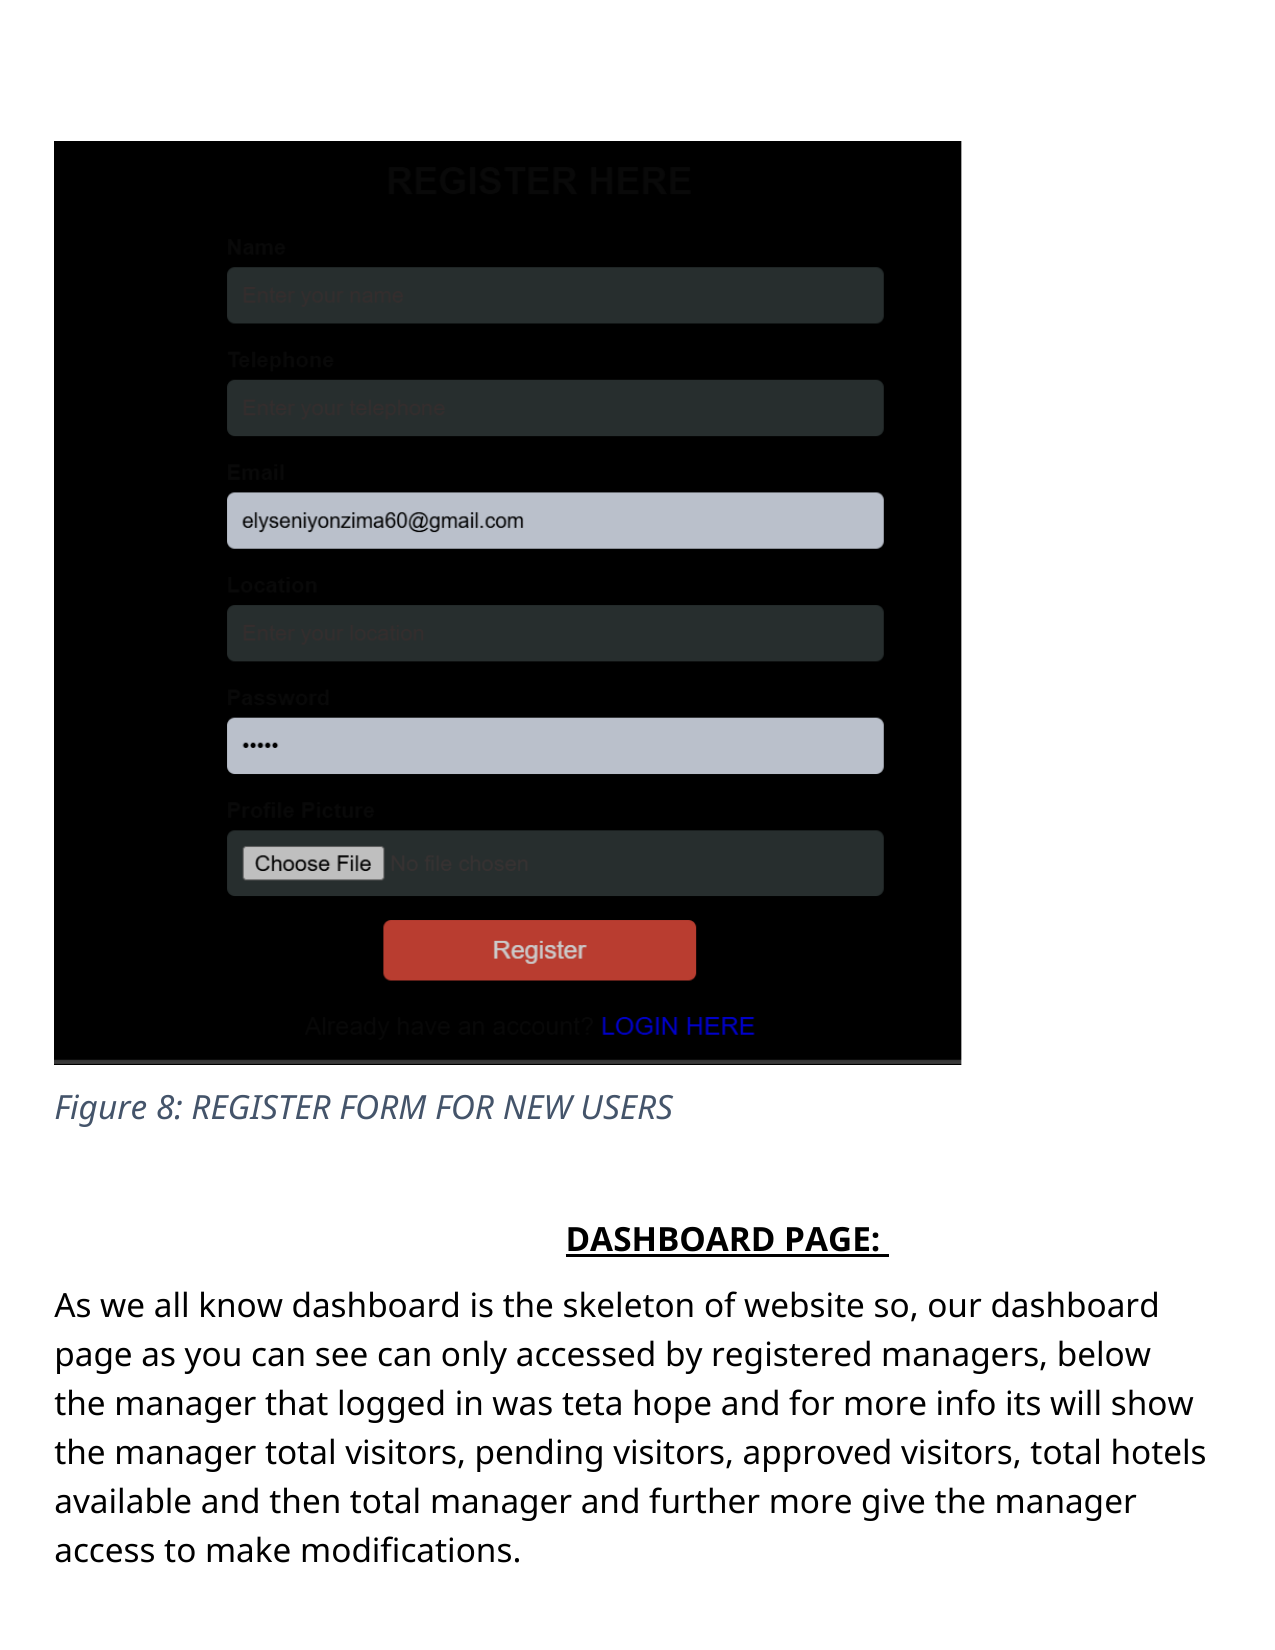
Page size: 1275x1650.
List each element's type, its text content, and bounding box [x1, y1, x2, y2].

picture [54, 141, 962, 1065]
text Figure 8: REGISTER FORM FOR NEW USERS [54, 1083, 1210, 1129]
text DASHBOARD PAGE: [54, 1216, 1210, 1261]
text As we all know dashboard is the skeleton of website so, our dashboard page as you can see can only accessed by registered managers, below the manager that logged in was teta hope and for more info its will show the manager total visitors, pending visitors, approved visitors, total hotels available and then total manager and further more give the manager access to make modifications. [54, 1282, 1210, 1572]
